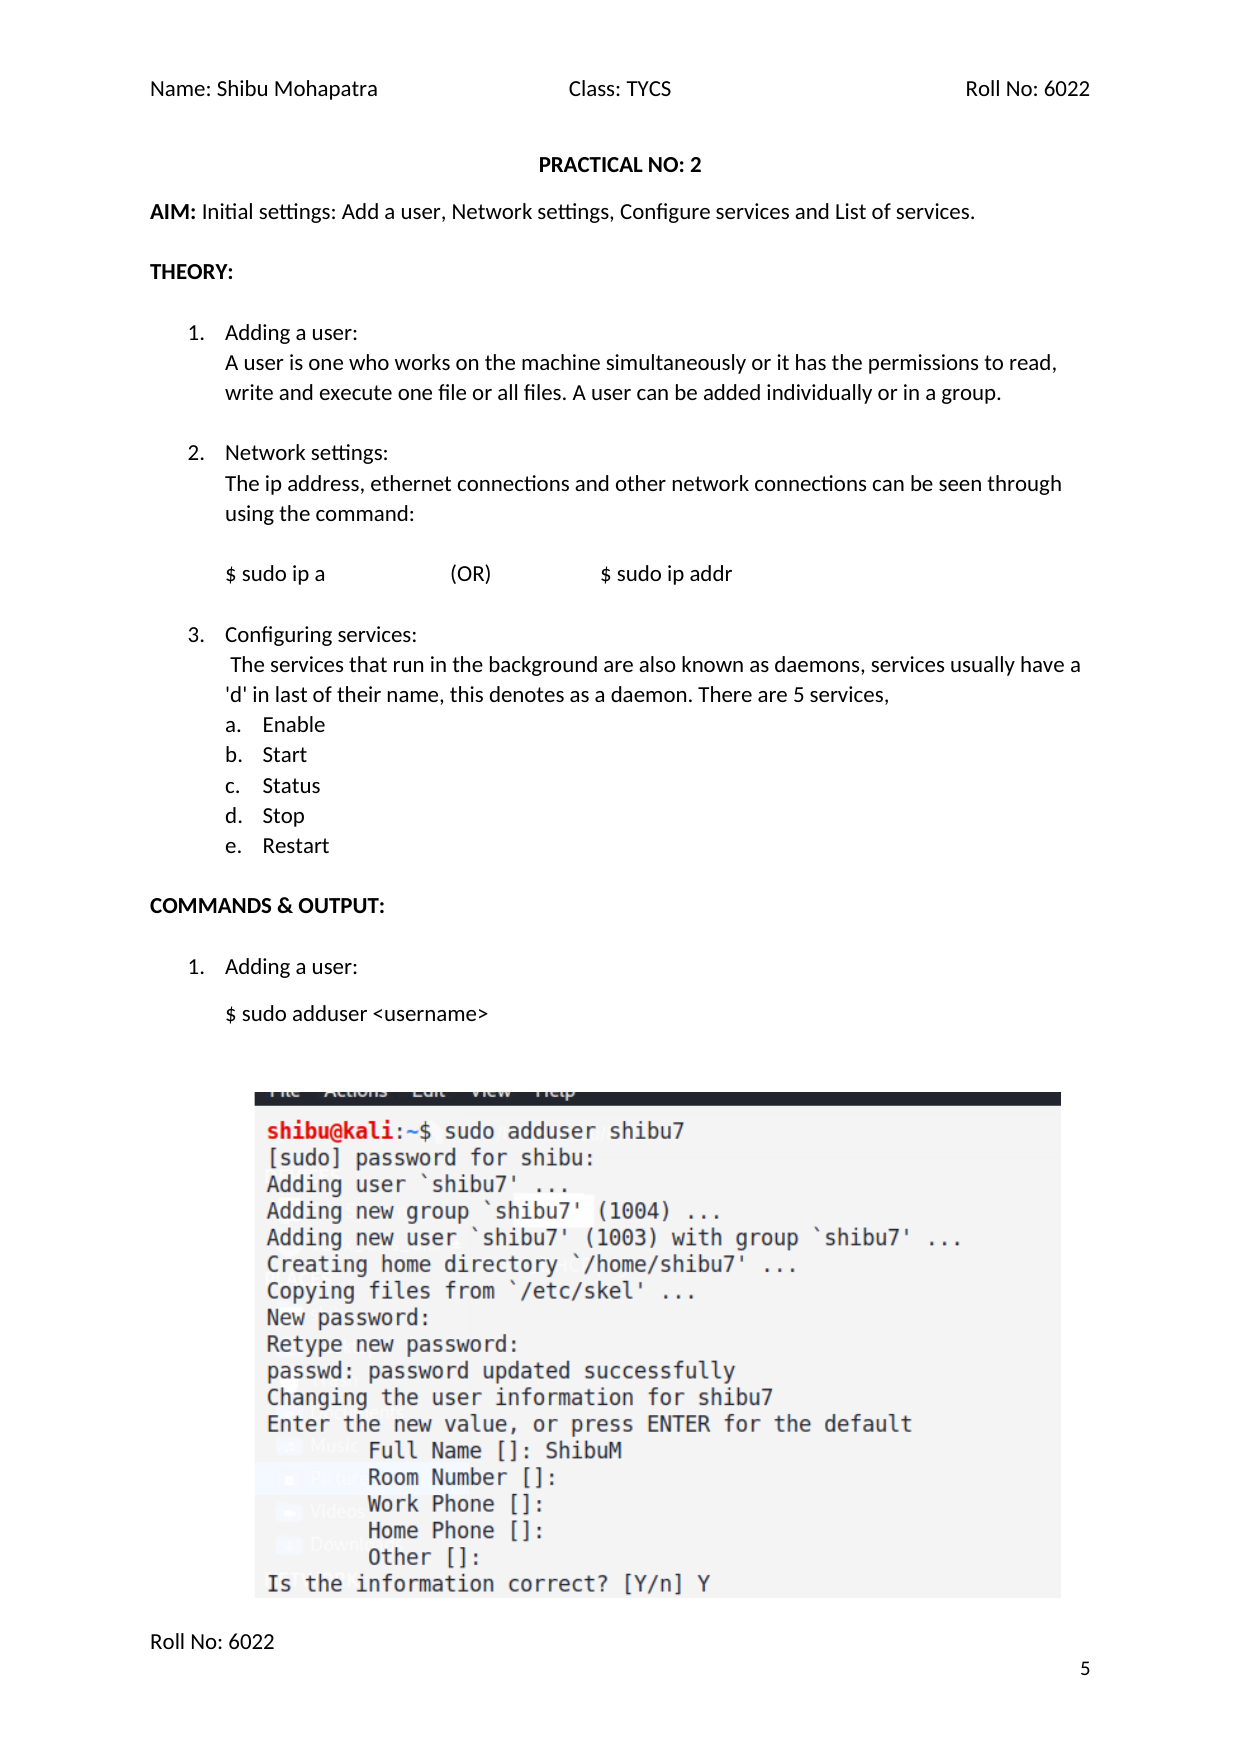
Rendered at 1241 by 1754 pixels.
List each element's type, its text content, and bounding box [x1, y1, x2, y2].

list Enable [225, 710, 1090, 738]
text A user is one who works on the machine simultaneously or it has the permissions to read, write and execute one file or all files. A user can be added individually or in a group. [225, 348, 1090, 406]
list Start [225, 741, 1090, 769]
list Network settings: [187, 438, 1090, 467]
list Adding a user: [187, 318, 1090, 346]
text COMMANDS & OUTPUT: [150, 892, 1090, 920]
text THEORY: [150, 257, 1090, 285]
text AIM: Initial settings: Add a user, Network settings, Configure services and List of services. [150, 197, 1090, 225]
list Adding a user: [187, 952, 1090, 980]
text $ sudo ip a (OR) $ sudo ip addr [225, 559, 1090, 587]
text PRACTICAL NO: 2 [150, 150, 1090, 178]
list Configuring services: [187, 620, 1090, 648]
list Stop [225, 801, 1090, 829]
text $ sudo adduser <username> [150, 999, 1090, 1027]
text The services that run in the background are also known as daemons, services usually have a 'd' in last of their name, this denotes as a daemon. There are 5 services, [225, 650, 1090, 708]
text The ip address, ethernet connections and other network connections can be seen through using the command: [225, 469, 1090, 527]
picture [254, 1092, 1061, 1598]
list Restart [225, 831, 1090, 859]
list Status [225, 771, 1090, 799]
